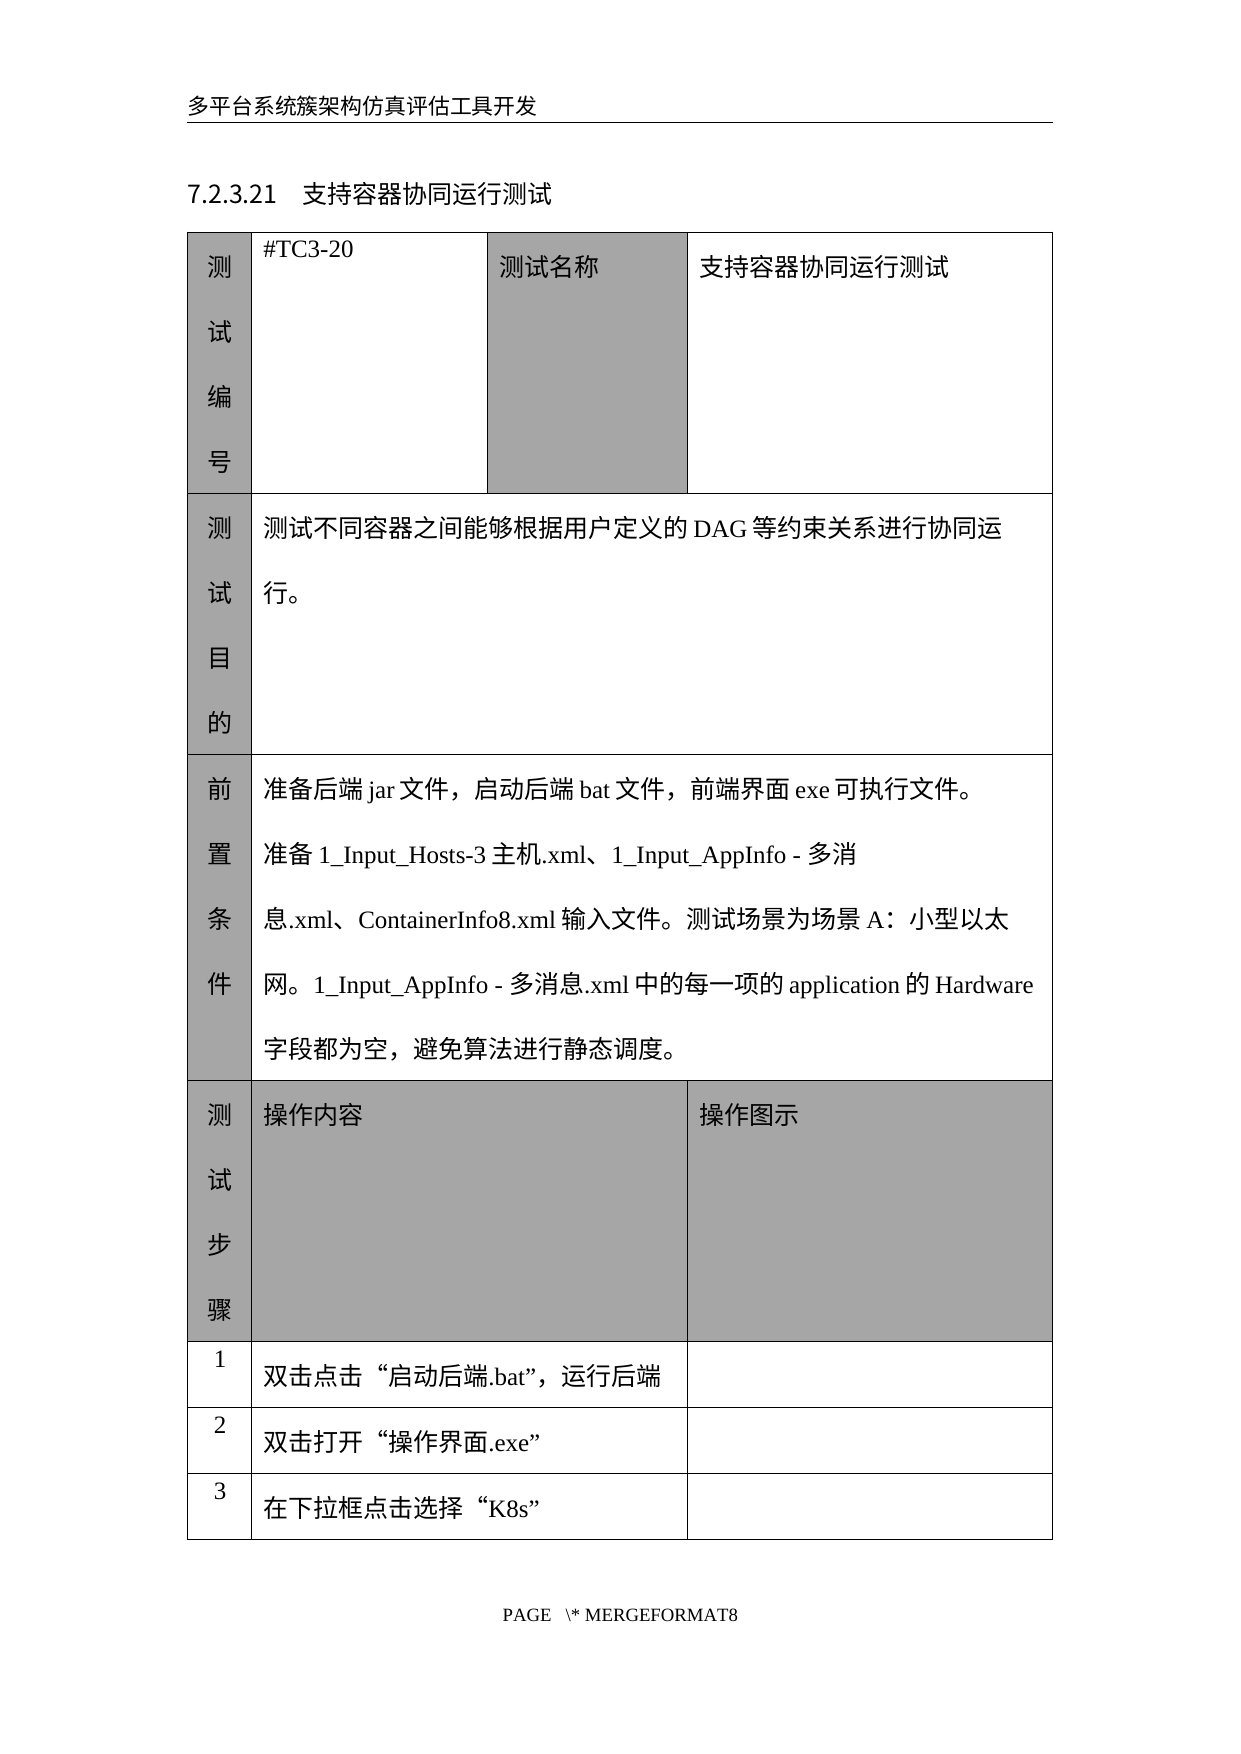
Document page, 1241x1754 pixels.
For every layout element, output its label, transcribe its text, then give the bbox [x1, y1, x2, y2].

table_cell 3 [188, 1474, 251, 1539]
table_header 测试名称 [488, 233, 687, 493]
table_cell 1 [188, 1342, 251, 1407]
table_cell 测试目的 [188, 494, 251, 754]
table_cell 在下拉框点击选择“K8s” [252, 1474, 687, 1539]
table_cell 操作内容 [252, 1081, 687, 1341]
table_cell 双击点击“启动后端.bat”，运行后端 [252, 1342, 687, 1407]
table_header 支持容器协同运行测试 [688, 233, 1052, 493]
list 支持容器协同运行测试 [187, 160, 1028, 225]
table_cell 准备后端jar文件，启动后端bat文件，前端界面exe可执行文件。 准备1_Input_Hosts-3主机.xml、1_Input_AppInfo - 多消息.xml、ContainerInfo8.xml输入文件。测试场景为场景A：小型以太网。1_Input_AppInfo - 多消息.xml中的每一项的application的Hardware字段都为空，避免算法进行静态调度。 [252, 755, 1052, 1080]
table_header 测试编号 [188, 233, 251, 493]
table_cell [688, 1408, 1052, 1473]
table_cell 前置条件 [188, 755, 251, 1080]
table_header #TC3-20 [252, 233, 487, 493]
table_cell 操作图示 [688, 1081, 1052, 1341]
table_cell [688, 1342, 1052, 1407]
table_cell 测试不同容器之间能够根据用户定义的DAG等约束关系进行协同运行。 [252, 494, 1052, 754]
table_cell [688, 1474, 1052, 1539]
table_cell 双击打开“操作界面.exe” [252, 1408, 687, 1473]
table_cell 2 [188, 1408, 251, 1473]
table_cell 测试步骤 [188, 1081, 251, 1341]
